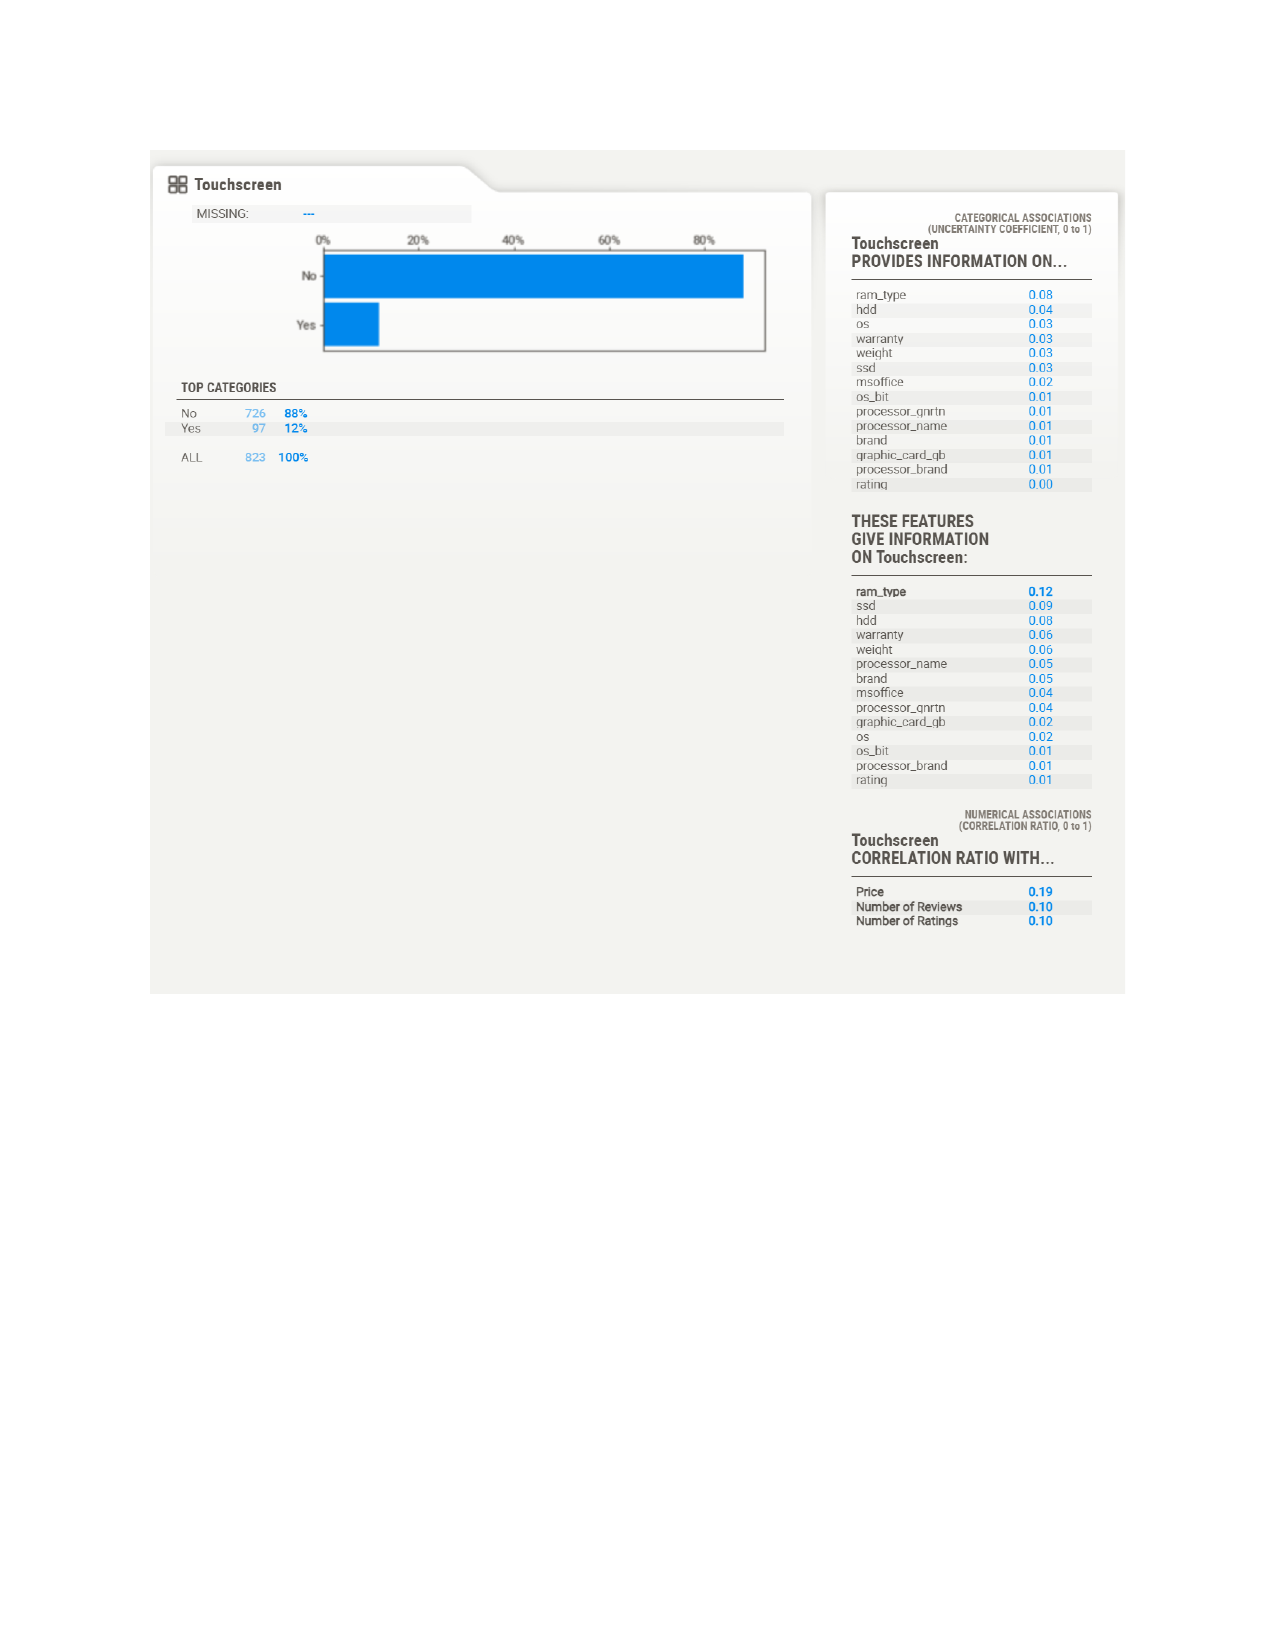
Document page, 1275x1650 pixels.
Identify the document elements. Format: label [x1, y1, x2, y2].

picture [150, 150, 1125, 994]
